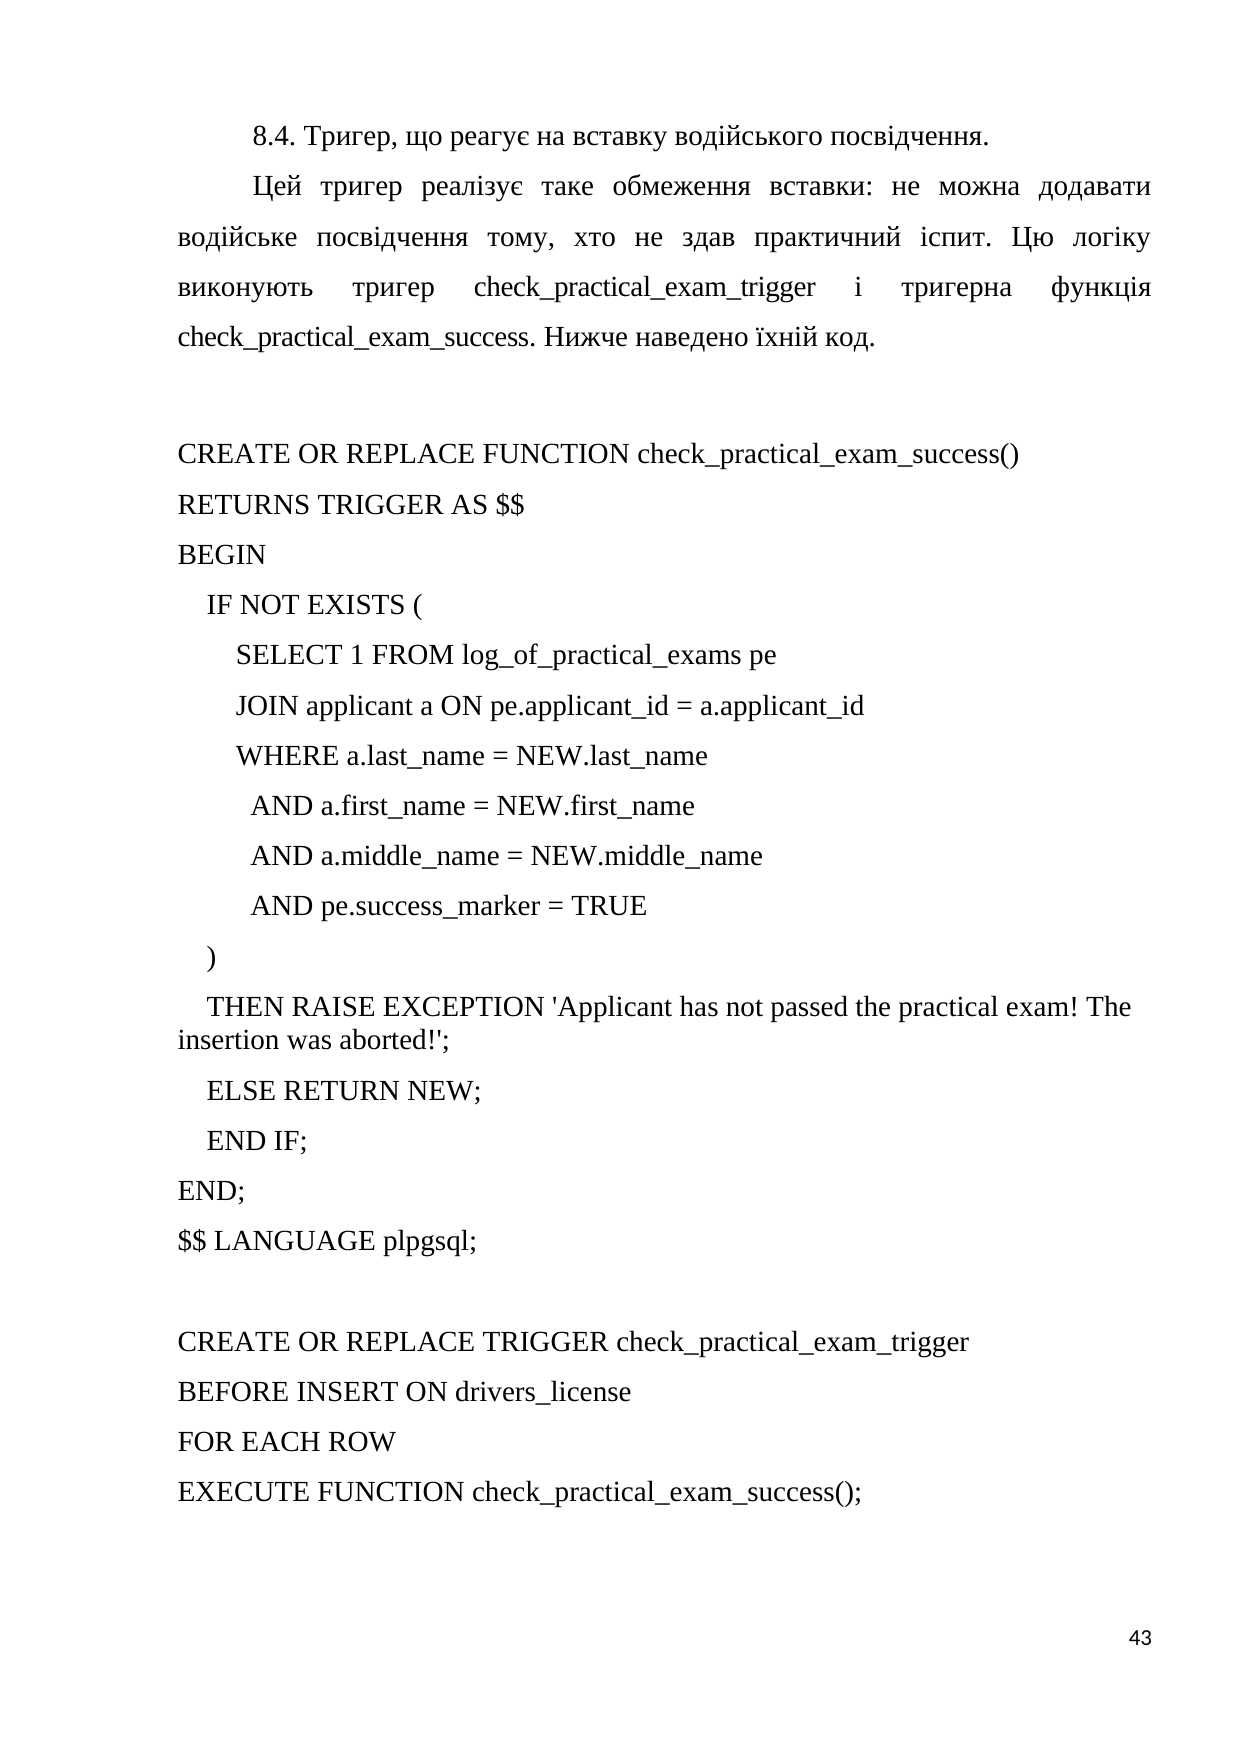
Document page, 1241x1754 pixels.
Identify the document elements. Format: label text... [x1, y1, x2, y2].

text THEN RAISE EXCEPTION 'Applicant has not passed the practical exam! The insertion was aborted!'; [177, 989, 1152, 1056]
list 8.4. Тригер, що реагує на вставку водійського посвідчення. [177, 118, 1152, 152]
text EXECUTE FUNCTION check_practical_exam_success(); [177, 1474, 1152, 1508]
text $$ LANGUAGE plpgsql; [177, 1223, 1152, 1257]
text END; [177, 1173, 1152, 1207]
text AND a.first_name = NEW.first_name [177, 788, 1152, 822]
text JOIN applicant a ON pe.applicant_id = a.applicant_id [177, 688, 1152, 721]
text AND a.middle_name = NEW.middle_name [177, 838, 1152, 872]
text FOR EACH ROW [177, 1424, 1152, 1458]
text ELSE RETURN NEW; [177, 1073, 1152, 1106]
text BEGIN [177, 537, 1152, 571]
text CREATE OR REPLACE FUNCTION check_practical_exam_success() [177, 437, 1152, 470]
text AND pe.success_marker = TRUE [177, 888, 1152, 922]
list Цей тригер реалізує таке обмеження вставки: не можна додавати водійське посвідчення тому, хто не здав практичний іспит. Цю логіку виконують тригер check_practical_exam_trigger і тригерна функція check_practical_exam_success. Нижче наведено їхній код. [177, 168, 1152, 353]
text SELECT 1 FROM log_of_practical_exams pe [177, 637, 1152, 671]
text CREATE OR REPLACE TRIGGER check_practical_exam_trigger [177, 1324, 1152, 1357]
text WHERE a.last_name = NEW.last_name [177, 738, 1152, 771]
text ) [177, 939, 1152, 972]
text END IF; [177, 1123, 1152, 1156]
text RETURNS TRIGGER AS $$ [177, 487, 1152, 520]
text IF NOT EXISTS ( [177, 587, 1152, 621]
text BEFORE INSERT ON drivers_license [177, 1374, 1152, 1407]
